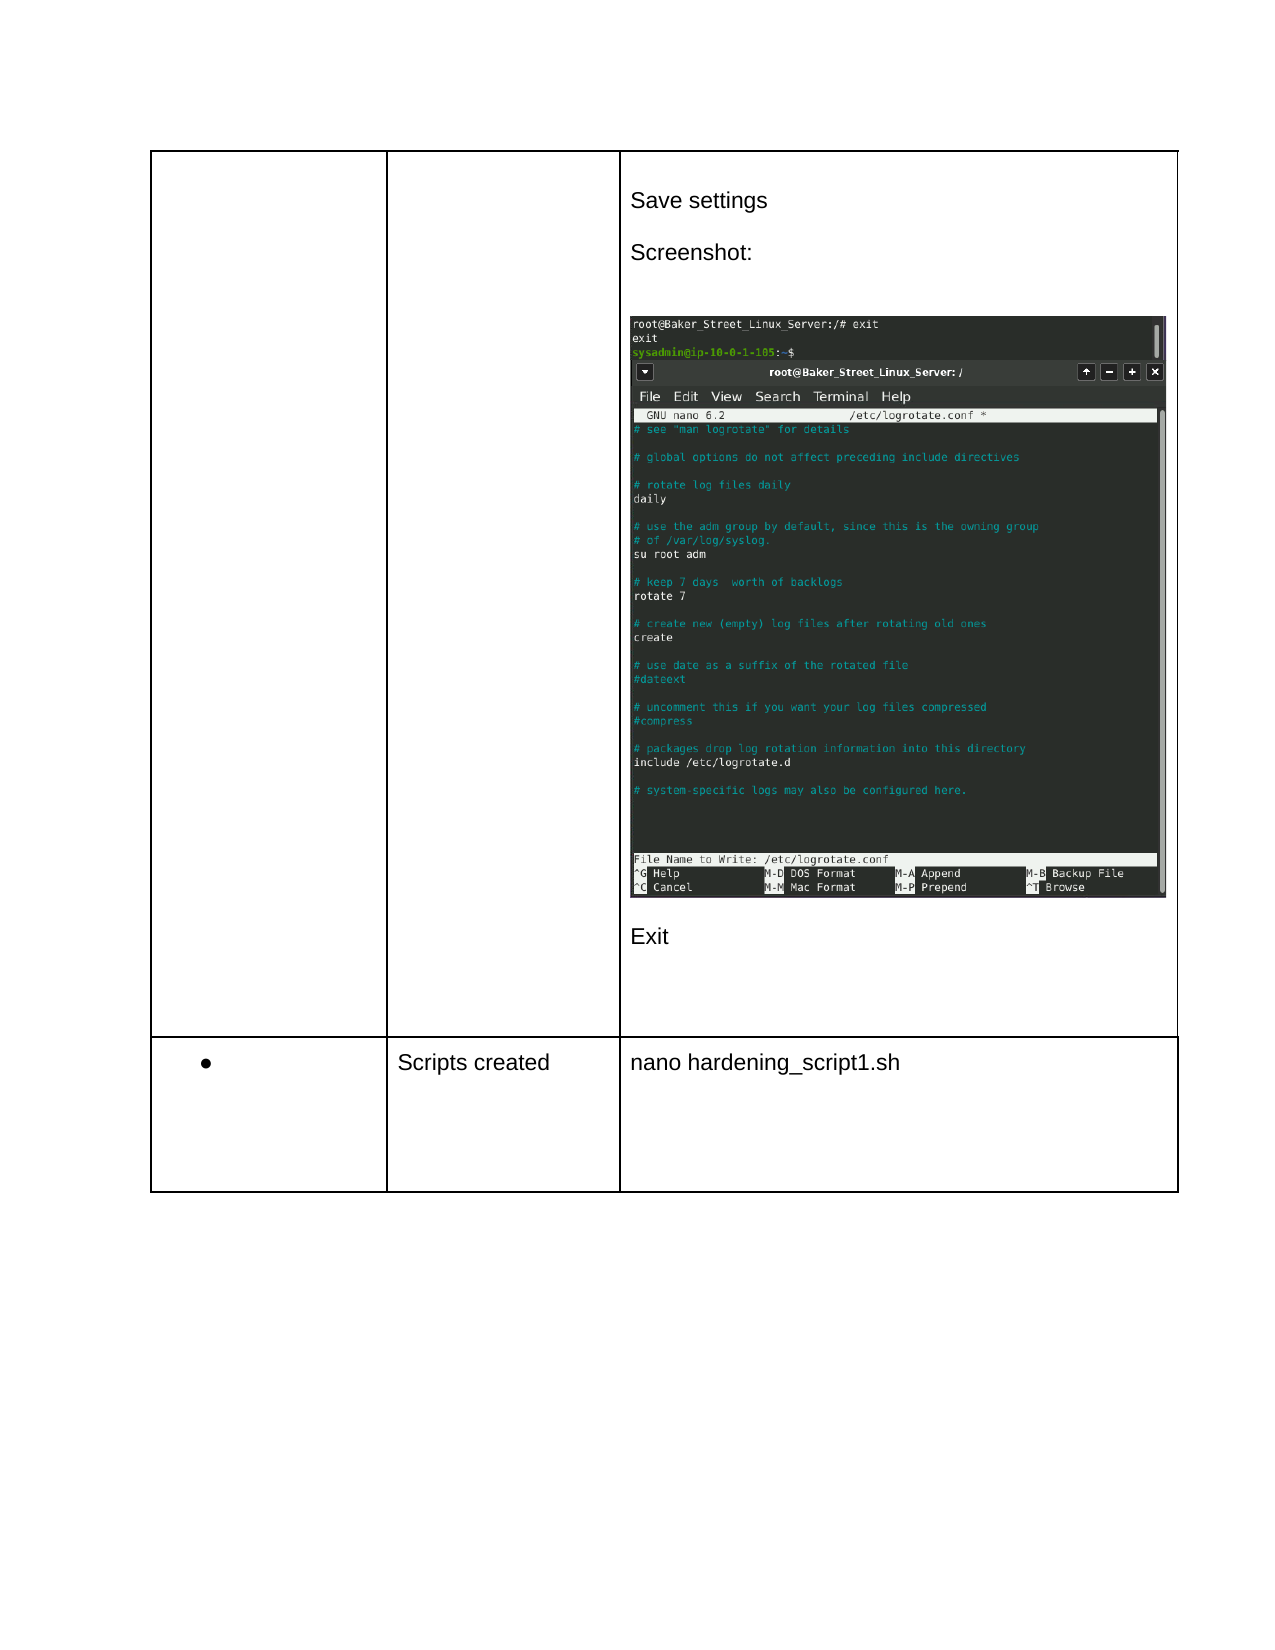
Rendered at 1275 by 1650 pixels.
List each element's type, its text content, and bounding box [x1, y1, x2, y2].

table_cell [621, 152, 1177, 1036]
table_cell [152, 152, 386, 1036]
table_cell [621, 1038, 1177, 1191]
picture [630, 316, 1167, 898]
table_cell [152, 1038, 386, 1191]
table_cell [388, 152, 619, 1036]
table_cell Scripts created [388, 1038, 619, 1191]
